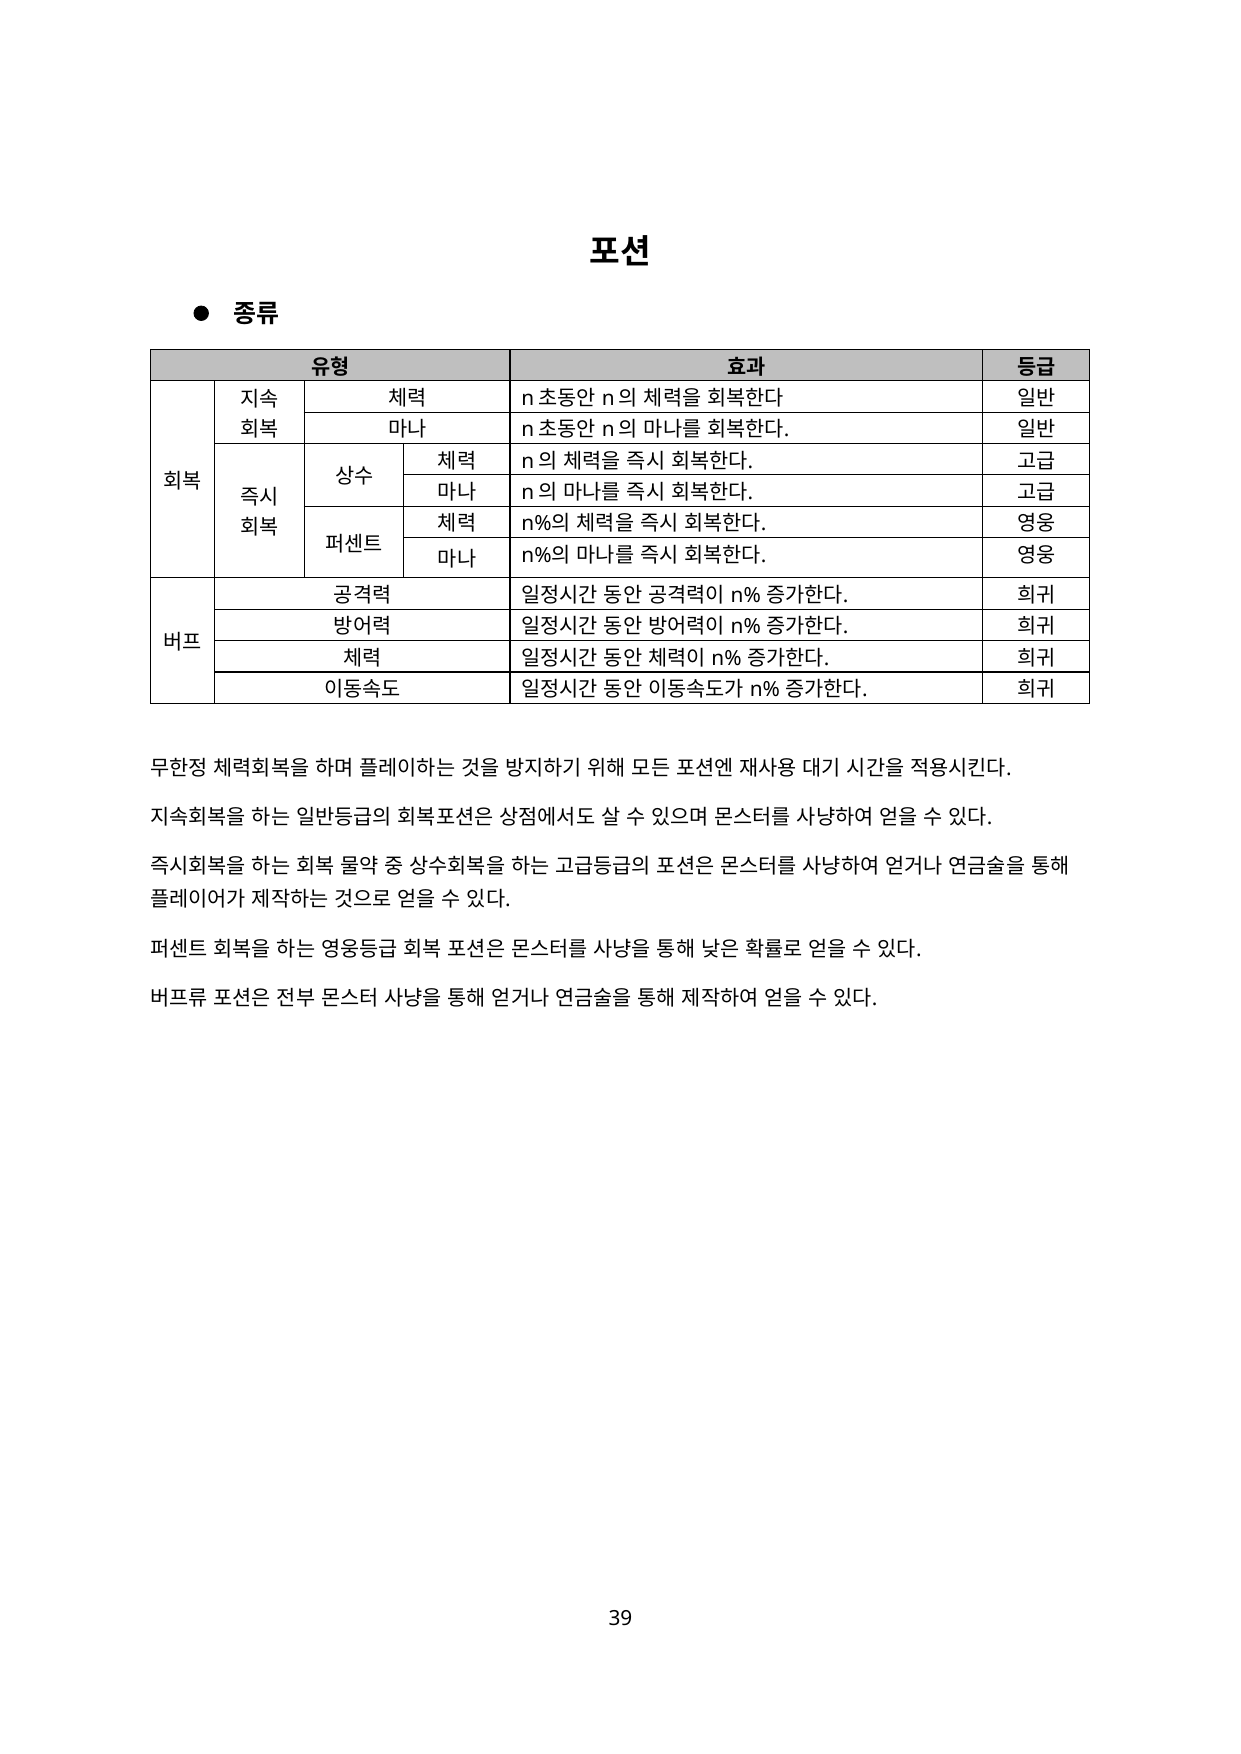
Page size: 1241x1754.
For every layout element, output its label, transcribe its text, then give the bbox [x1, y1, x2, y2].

text 포션 [150, 224, 1090, 273]
table_cell 퍼센트 [305, 507, 403, 577]
text 버프류 포션은 전부 몬스터 사냥을 통해 얻거나 연금술을 통해 제작하여 얻을 수 있다. [150, 981, 1090, 1011]
table_cell n%의 체력을 즉시 회복한다. [511, 507, 982, 537]
table_cell n%의 마나를 즉시 회복한다. [511, 538, 982, 577]
list 종류 [192, 293, 1090, 329]
table_cell 회복 [151, 381, 214, 577]
text 무한정 체력회복을 하며 플레이하는 것을 방지하기 위해 모든 포션엔 재사용 대기 시간을 적용시킨다. [150, 751, 1090, 781]
table_cell 체력 [215, 641, 509, 671]
table_cell 희귀 [983, 641, 1089, 671]
table_cell 마나 [404, 538, 509, 577]
table_cell 체력 [404, 507, 509, 537]
table_cell n초동안 n의 체력을 회복한다 [511, 381, 982, 412]
table_cell 고급 [983, 444, 1089, 474]
table_cell 공격력 [215, 578, 509, 609]
table_cell n의 마나를 즉시 회복한다. [511, 475, 982, 506]
table_cell 이동속도 [215, 673, 509, 703]
table_cell 마나 [404, 475, 509, 506]
table_cell 체력 [404, 444, 509, 474]
table_cell 희귀 [983, 610, 1089, 640]
table_cell 영웅 [983, 538, 1089, 577]
table_cell 희귀 [983, 578, 1089, 609]
table_cell 일정시간 동안 방어력이 n% 증가한다. [511, 610, 982, 640]
table_cell 영웅 [983, 507, 1089, 537]
table_header 등급 [983, 350, 1089, 380]
table_header 효과 [511, 350, 982, 380]
table_cell 희귀 [983, 673, 1089, 703]
table_cell 일정시간 동안 공격력이 n% 증가한다. [511, 578, 982, 609]
table_cell 버프 [151, 578, 214, 703]
table_cell 일반 [983, 413, 1089, 443]
table_cell 상수 [305, 444, 403, 506]
table_cell n초동안 n의 마나를 회복한다. [511, 413, 982, 443]
table_cell 방어력 [215, 610, 509, 640]
table_cell 일반 [983, 381, 1089, 412]
text 퍼센트 회복을 하는 영웅등급 회복 포션은 몬스터를 사냥을 통해 낮은 확률로 얻을 수 있다. [150, 932, 1090, 962]
table_cell 고급 [983, 475, 1089, 506]
text 즉시회복을 하는 회복 물약 중 상수회복을 하는 고급등급의 포션은 몬스터를 사냥하여 얻거나 연금술을 통해 플레이어가 제작하는 것으로 얻을 수 있다. [150, 850, 1090, 913]
table_cell 즉시 회복 [215, 444, 304, 577]
table_cell 일정시간 동안 체력이 n% 증가한다. [511, 641, 982, 671]
table_cell 지속 회복 [215, 381, 304, 443]
text 지속회복을 하는 일반등급의 회복포션은 상점에서도 살 수 있으며 몬스터를 사냥하여 얻을 수 있다. [150, 800, 1090, 831]
table_header 유형 [151, 350, 509, 380]
table_cell 일정시간 동안 이동속도가 n% 증가한다. [511, 673, 982, 703]
table_cell 체력 [305, 381, 509, 412]
table_cell n의 체력을 즉시 회복한다. [511, 444, 982, 474]
table_cell 마나 [305, 413, 509, 443]
